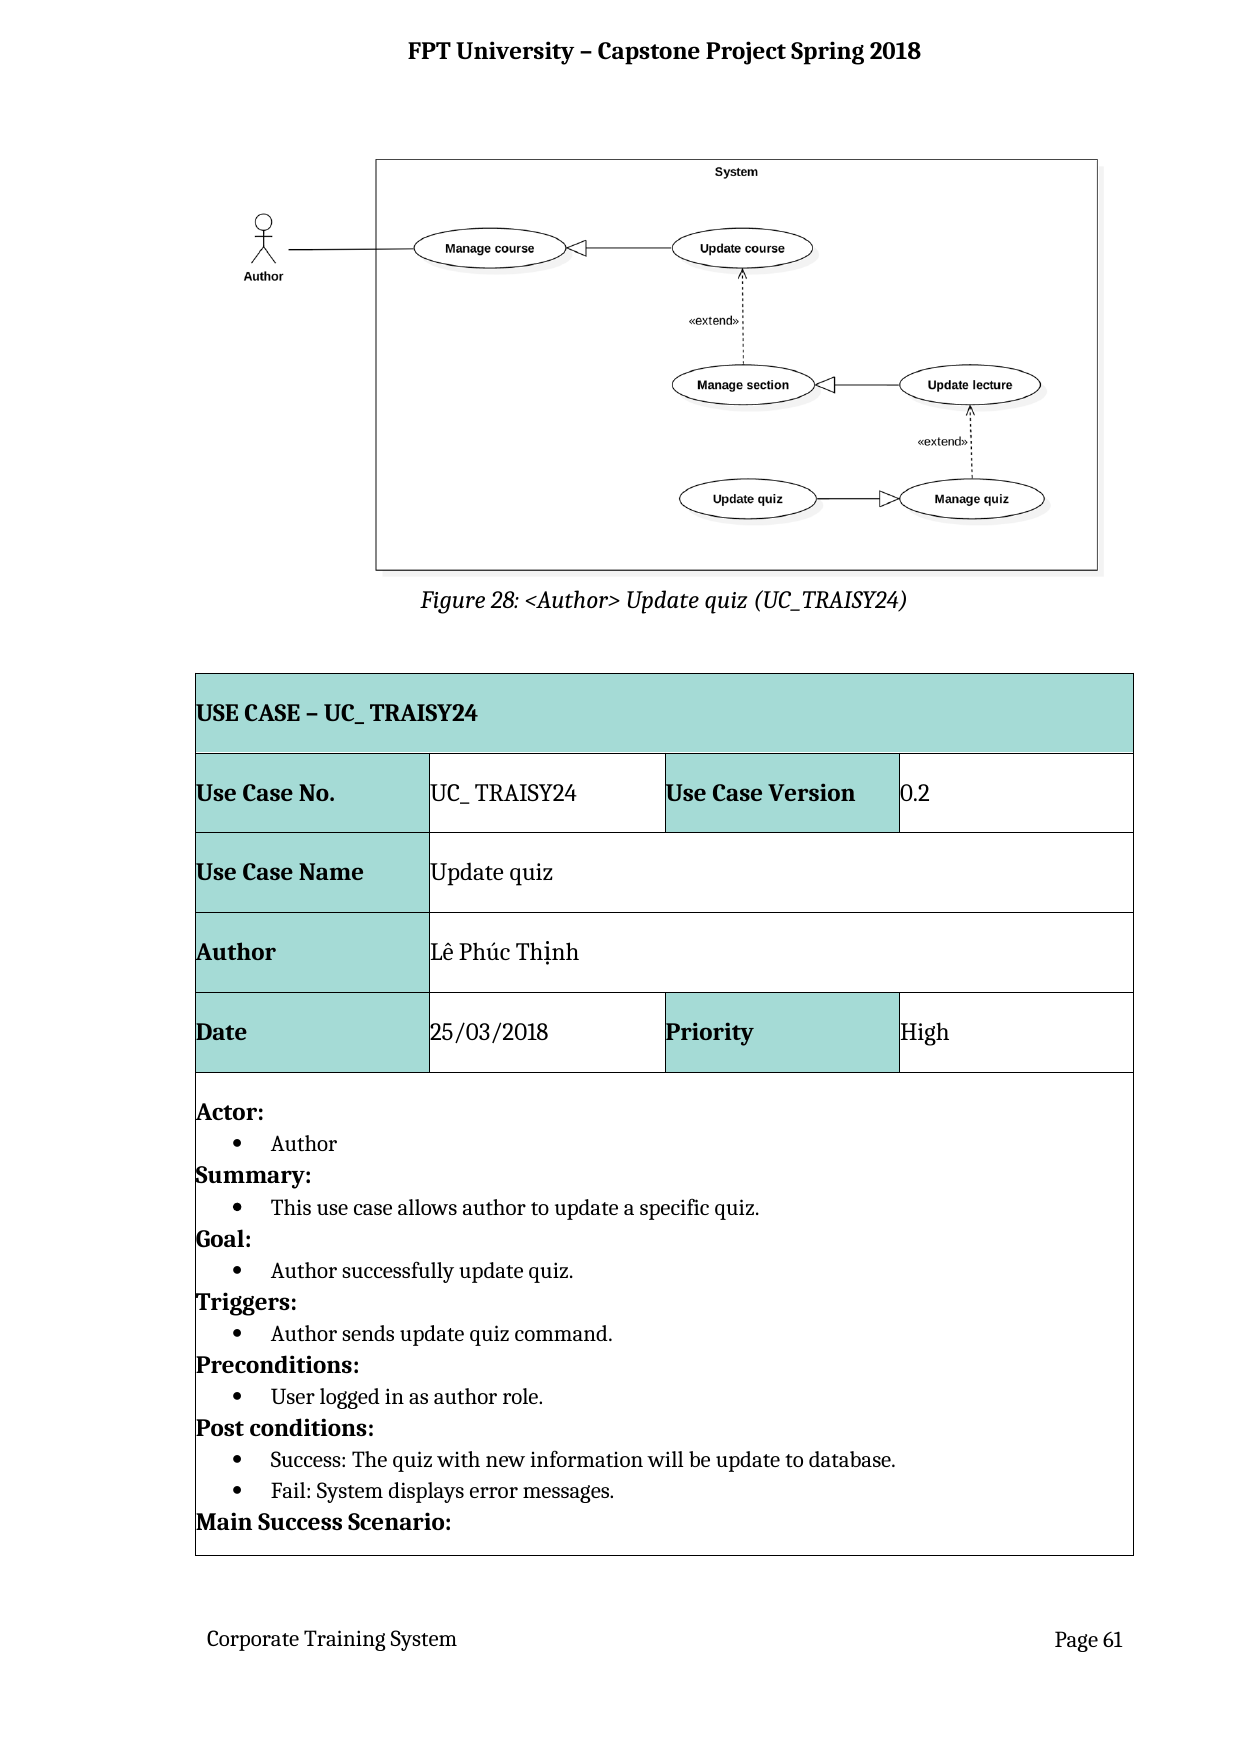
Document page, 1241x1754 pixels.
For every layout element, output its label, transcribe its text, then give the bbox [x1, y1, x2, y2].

table_cell Author [196, 913, 429, 992]
table_cell Use Case No. [196, 754, 429, 832]
text Figure 28: <Author> Update quiz (UC_TRAISY24) [207, 586, 1122, 614]
table_cell High [900, 993, 1133, 1072]
table_cell 25/03/2018 [430, 993, 665, 1072]
picture [221, 147, 1108, 582]
table_cell Update quiz [430, 833, 1133, 912]
table_header USE CASE – UC_ TRAISY24 [196, 674, 1133, 752]
table_cell Use Case Version [666, 754, 899, 832]
table_cell Use Case Name [196, 833, 429, 912]
table_cell Priority [666, 993, 899, 1072]
table_cell Lê Phúc Thịnh [430, 913, 1133, 992]
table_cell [196, 1073, 1133, 1555]
table_cell Date [196, 993, 429, 1072]
table_cell 0.2 [900, 754, 1133, 832]
table_cell UC_ TRAISY24 [430, 754, 665, 832]
